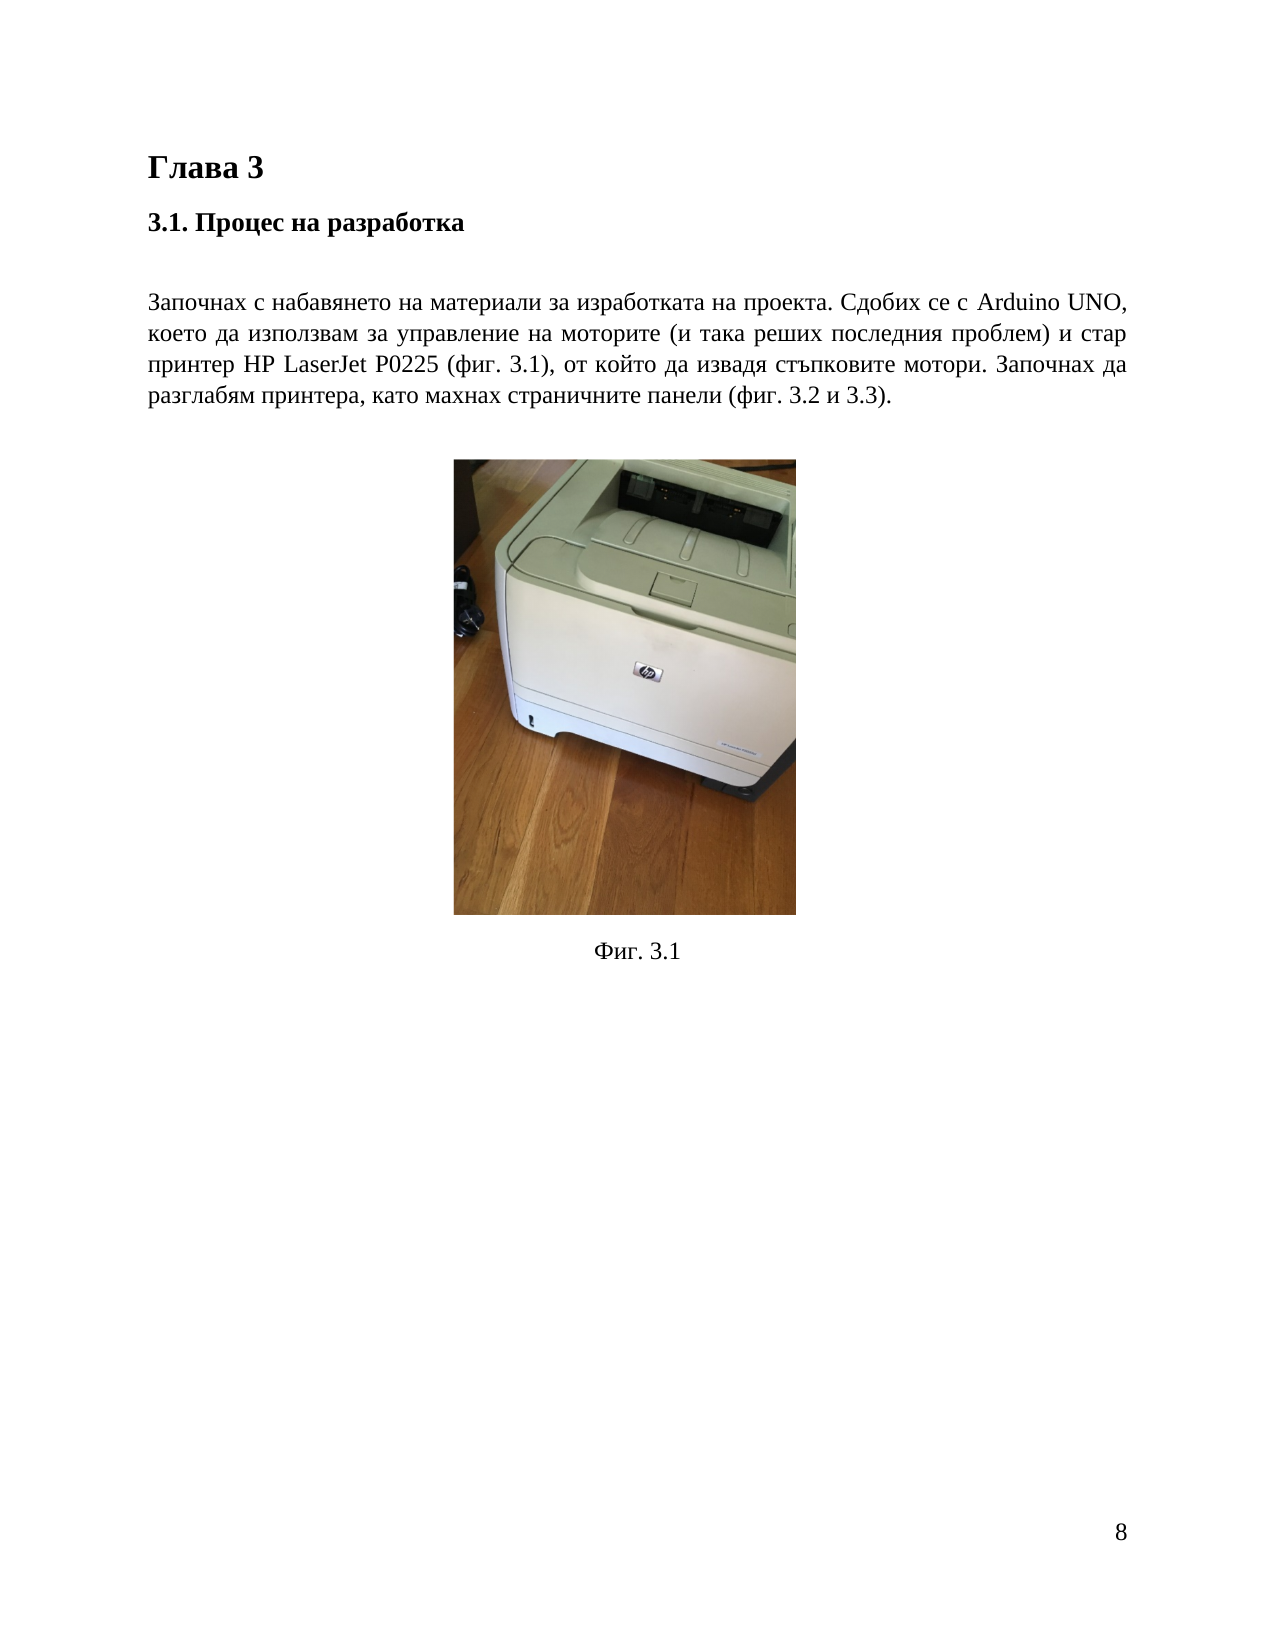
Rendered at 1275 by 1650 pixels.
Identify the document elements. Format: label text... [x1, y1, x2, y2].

subtitle Глава 3 [148, 148, 1127, 186]
picture [454, 460, 796, 915]
text Започнах с набавянето на материали за изработката на проекта. Сдобих се с Arduino UNO, което да използвам за управление на моторите (и така реших последния проблем) и стар принтер HP LaserJet P0225 (фиг. 3.1), от който да извадя стъпковите мотори. Започнах да разглабям принтера, като махнах страничните панели (фиг. 3.2 и 3.3). [148, 287, 1127, 409]
subtitle 3.1. Процес на разработка [148, 206, 1127, 237]
